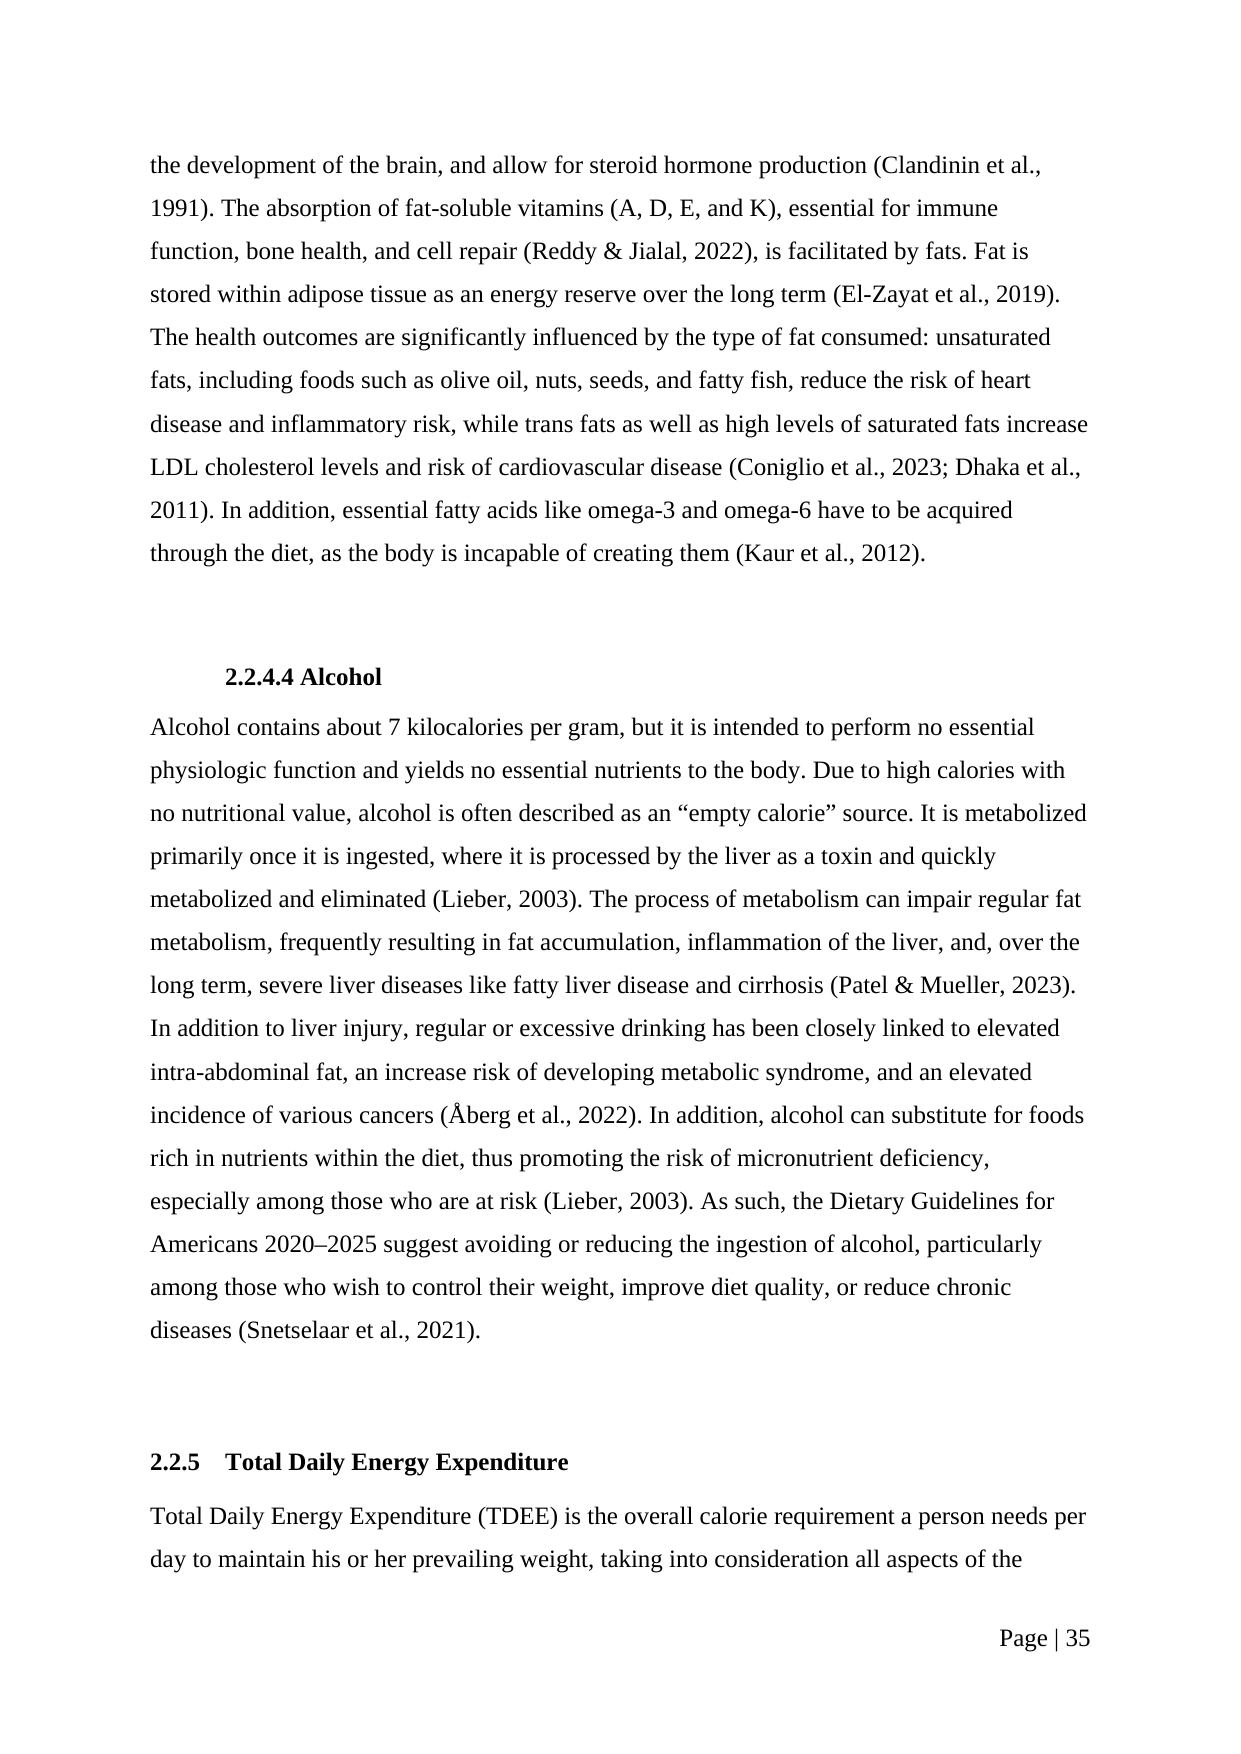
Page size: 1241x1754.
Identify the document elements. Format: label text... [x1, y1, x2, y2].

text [150, 150, 1090, 567]
subtitle 2.2.5 Total Daily Energy Expenditure [150, 1447, 1090, 1476]
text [150, 1501, 1090, 1573]
text Alcohol contains about 7 kilocalories per gram, but it is intended to perform no essential physiologic function and yields no essential nutrients to the body. Due to high calories with no nutritional value, alcohol is often described as an “empty calorie” source. It is metabolized primarily once it is ingested, where it is processed by the liver as a toxin and quickly metabolized and eliminated (Lieber, 2003). The process of metabolism can impair regular fat metabolism, frequently resulting in fat accumulation, inflammation of the liver, and, over the long term, severe liver diseases like fatty liver disease and cirrhosis (Patel & Mueller, 2023). In addition to liver injury, regular or excessive drinking has been closely linked to elevated intra-abdominal fat, an increase risk of developing metabolic syndrome, and an elevated incidence of various cancers (Åberg et al., 2022). In addition, alcohol can substitute for foods rich in nutrients within the diet, thus promoting the risk of micronutrient deficiency, especially among those who are at risk (Lieber, 2003). As such, the Dietary Guidelines for Americans 2020–2025 suggest avoiding or reducing the ingestion of alcohol, particularly among those who wish to control their weight, improve diet quality, or reduce chronic diseases (Snetselaar et al., 2021). [150, 712, 1090, 1344]
subtitle 2.2.4.4 Alcohol [150, 662, 1090, 691]
